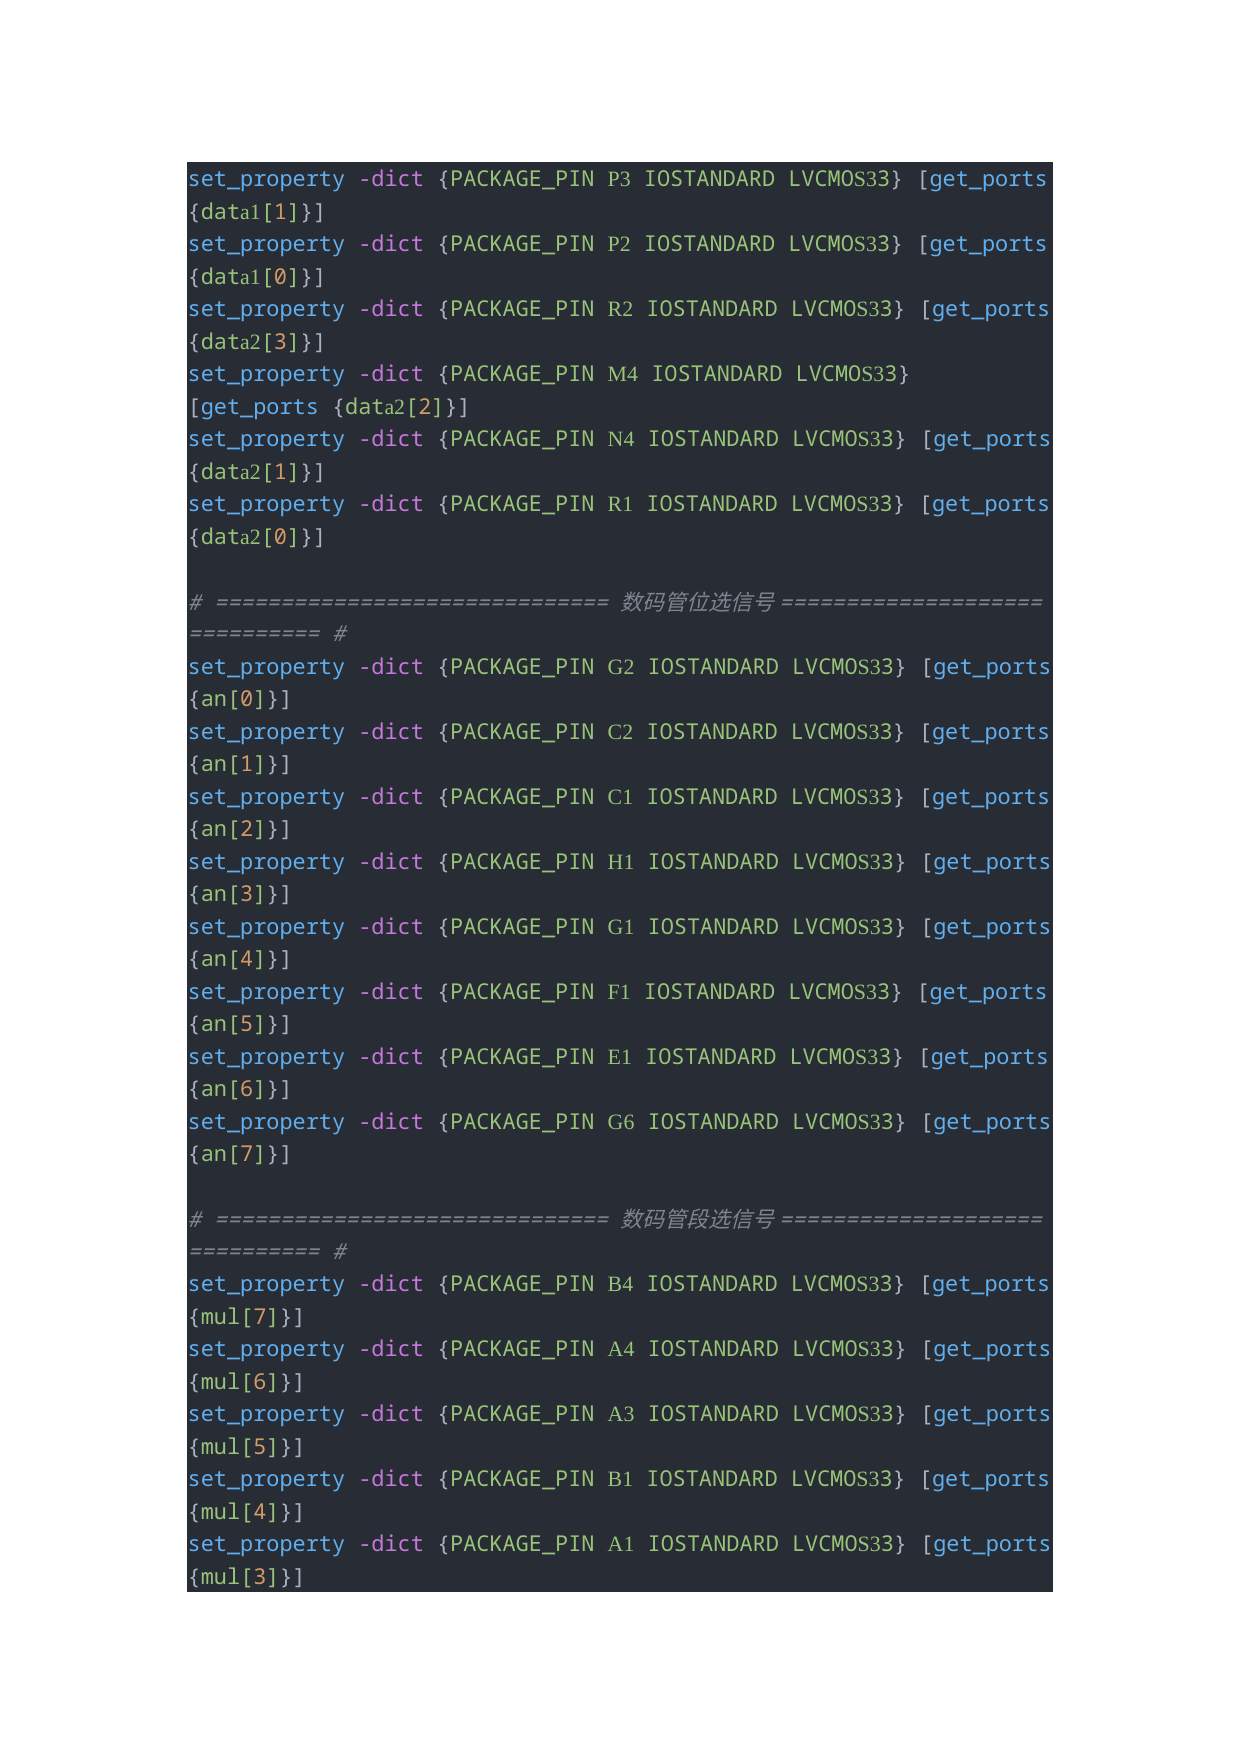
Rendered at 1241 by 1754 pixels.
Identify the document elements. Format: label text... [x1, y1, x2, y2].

text set_property -dict {PACKAGE_PIN E1 IOSTANDARD LVCMOS33} [get_ports {an[6]}] [187, 1039, 1053, 1104]
text set_property -dict {PACKAGE_PIN A4 IOSTANDARD LVCMOS33} [get_ports {mul[6]}] [187, 1332, 1053, 1397]
text set_property -dict {PACKAGE_PIN G2 IOSTANDARD LVCMOS33} [get_ports {an[0]}] [187, 649, 1053, 714]
text set_property -dict {PACKAGE_PIN G1 IOSTANDARD LVCMOS33} [get_ports {an[4]}] [187, 909, 1053, 974]
text set_property -dict {PACKAGE_PIN B4 IOSTANDARD LVCMOS33} [get_ports {mul[7]}] [187, 1267, 1053, 1332]
text set_property -dict {PACKAGE_PIN B1 IOSTANDARD LVCMOS33} [get_ports {mul[4]}] [187, 1462, 1053, 1527]
text set_property -dict {PACKAGE_PIN C2 IOSTANDARD LVCMOS33} [get_ports {an[1]}] [187, 714, 1053, 779]
text set_property -dict {PACKAGE_PIN P2 IOSTANDARD LVCMOS33} [get_ports {data1[0]}] [187, 227, 1053, 292]
text # ============================== 数码管段选信号 ============================== # [187, 1202, 1053, 1267]
text set_property -dict {PACKAGE_PIN M4 IOSTANDARD LVCMOS33} [get_ports {data2[2]}] [187, 357, 1053, 422]
text set_property -dict {PACKAGE_PIN R2 IOSTANDARD LVCMOS33} [get_ports {data2[3]}] [187, 292, 1053, 357]
text set_property -dict {PACKAGE_PIN P3 IOSTANDARD LVCMOS33} [get_ports {data1[1]}] [187, 162, 1053, 227]
text # ============================== 数码管位选信号 ============================== # [187, 584, 1053, 649]
text set_property -dict {PACKAGE_PIN A1 IOSTANDARD LVCMOS33} [get_ports {mul[3]}] [187, 1527, 1053, 1592]
text set_property -dict {PACKAGE_PIN R1 IOSTANDARD LVCMOS33} [get_ports {data2[0]}] [187, 487, 1053, 552]
text set_property -dict {PACKAGE_PIN G6 IOSTANDARD LVCMOS33} [get_ports {an[7]}] [187, 1104, 1053, 1169]
text set_property -dict {PACKAGE_PIN F1 IOSTANDARD LVCMOS33} [get_ports {an[5]}] [187, 974, 1053, 1039]
text set_property -dict {PACKAGE_PIN A3 IOSTANDARD LVCMOS33} [get_ports {mul[5]}] [187, 1397, 1053, 1462]
text set_property -dict {PACKAGE_PIN N4 IOSTANDARD LVCMOS33} [get_ports {data2[1]}] [187, 422, 1053, 487]
text set_property -dict {PACKAGE_PIN C1 IOSTANDARD LVCMOS33} [get_ports {an[2]}] [187, 779, 1053, 844]
text set_property -dict {PACKAGE_PIN H1 IOSTANDARD LVCMOS33} [get_ports {an[3]}] [187, 844, 1053, 909]
